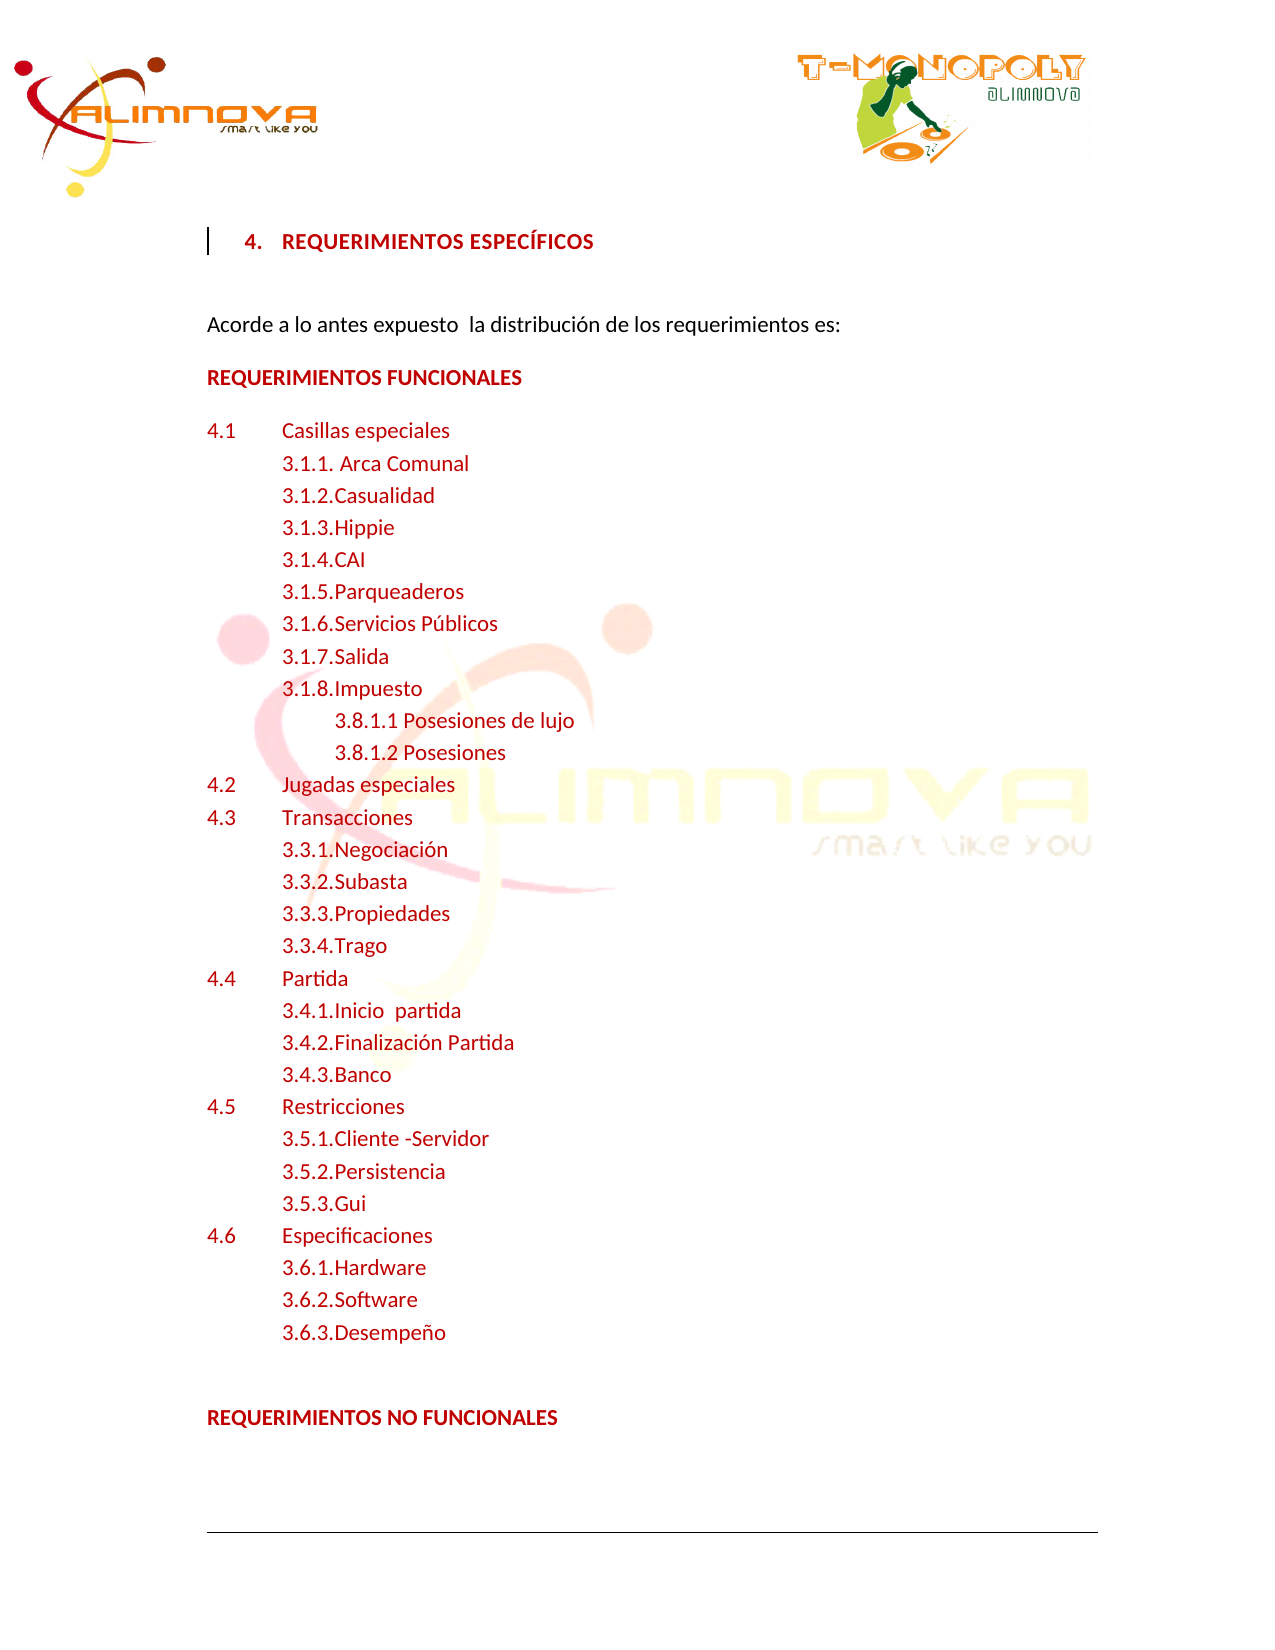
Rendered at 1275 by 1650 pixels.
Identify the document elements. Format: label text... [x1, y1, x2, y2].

list Hippie [282, 513, 1098, 541]
list Arca Comunal [282, 449, 1098, 477]
list Transacciones [207, 803, 1098, 831]
list Trago [282, 931, 1098, 959]
list Parqueaderos [282, 577, 1098, 605]
list Banco [282, 1060, 1098, 1088]
list Salida [282, 642, 1098, 670]
list Cliente -Servidor [282, 1124, 1098, 1153]
list Casualidad [282, 481, 1098, 509]
list Desempeño [282, 1318, 1098, 1346]
list Impuesto [282, 674, 1098, 702]
list Persistencia [282, 1157, 1098, 1185]
list 3.8.1.1 Posesiones de lujo [298, 706, 1098, 734]
list Jugadas especiales [207, 771, 1098, 798]
list Subasta [282, 867, 1098, 895]
text Acorde a lo antes expuesto la distribución de los requerimientos es: [207, 310, 1098, 338]
picture [10, 55, 319, 199]
list Software [282, 1286, 1098, 1313]
text REQUERIMIENTOS NO FUNCIONALES [207, 1403, 1098, 1431]
picture [792, 40, 1093, 173]
list Partida [207, 964, 1098, 992]
list Casillas especiales [207, 416, 1098, 444]
list Gui [282, 1189, 1098, 1217]
list Finalización Partida [282, 1028, 1098, 1056]
list CAI [282, 545, 1098, 573]
list Servicios Públicos [282, 609, 1098, 638]
list Propiedades [282, 899, 1098, 927]
list Especificaciones [207, 1221, 1098, 1249]
list Restricciones [207, 1092, 1098, 1120]
list Negociación [282, 835, 1098, 863]
text REQUERIMIENTOS FUNCIONALES [207, 363, 1098, 391]
subtitle REQUERIMIENTOS ESPECÍFICOS [209, 227, 1098, 255]
list Hardware [282, 1253, 1098, 1281]
list Inicio partida [282, 996, 1098, 1024]
list 3.8.1.2 Posesiones [298, 738, 1098, 766]
